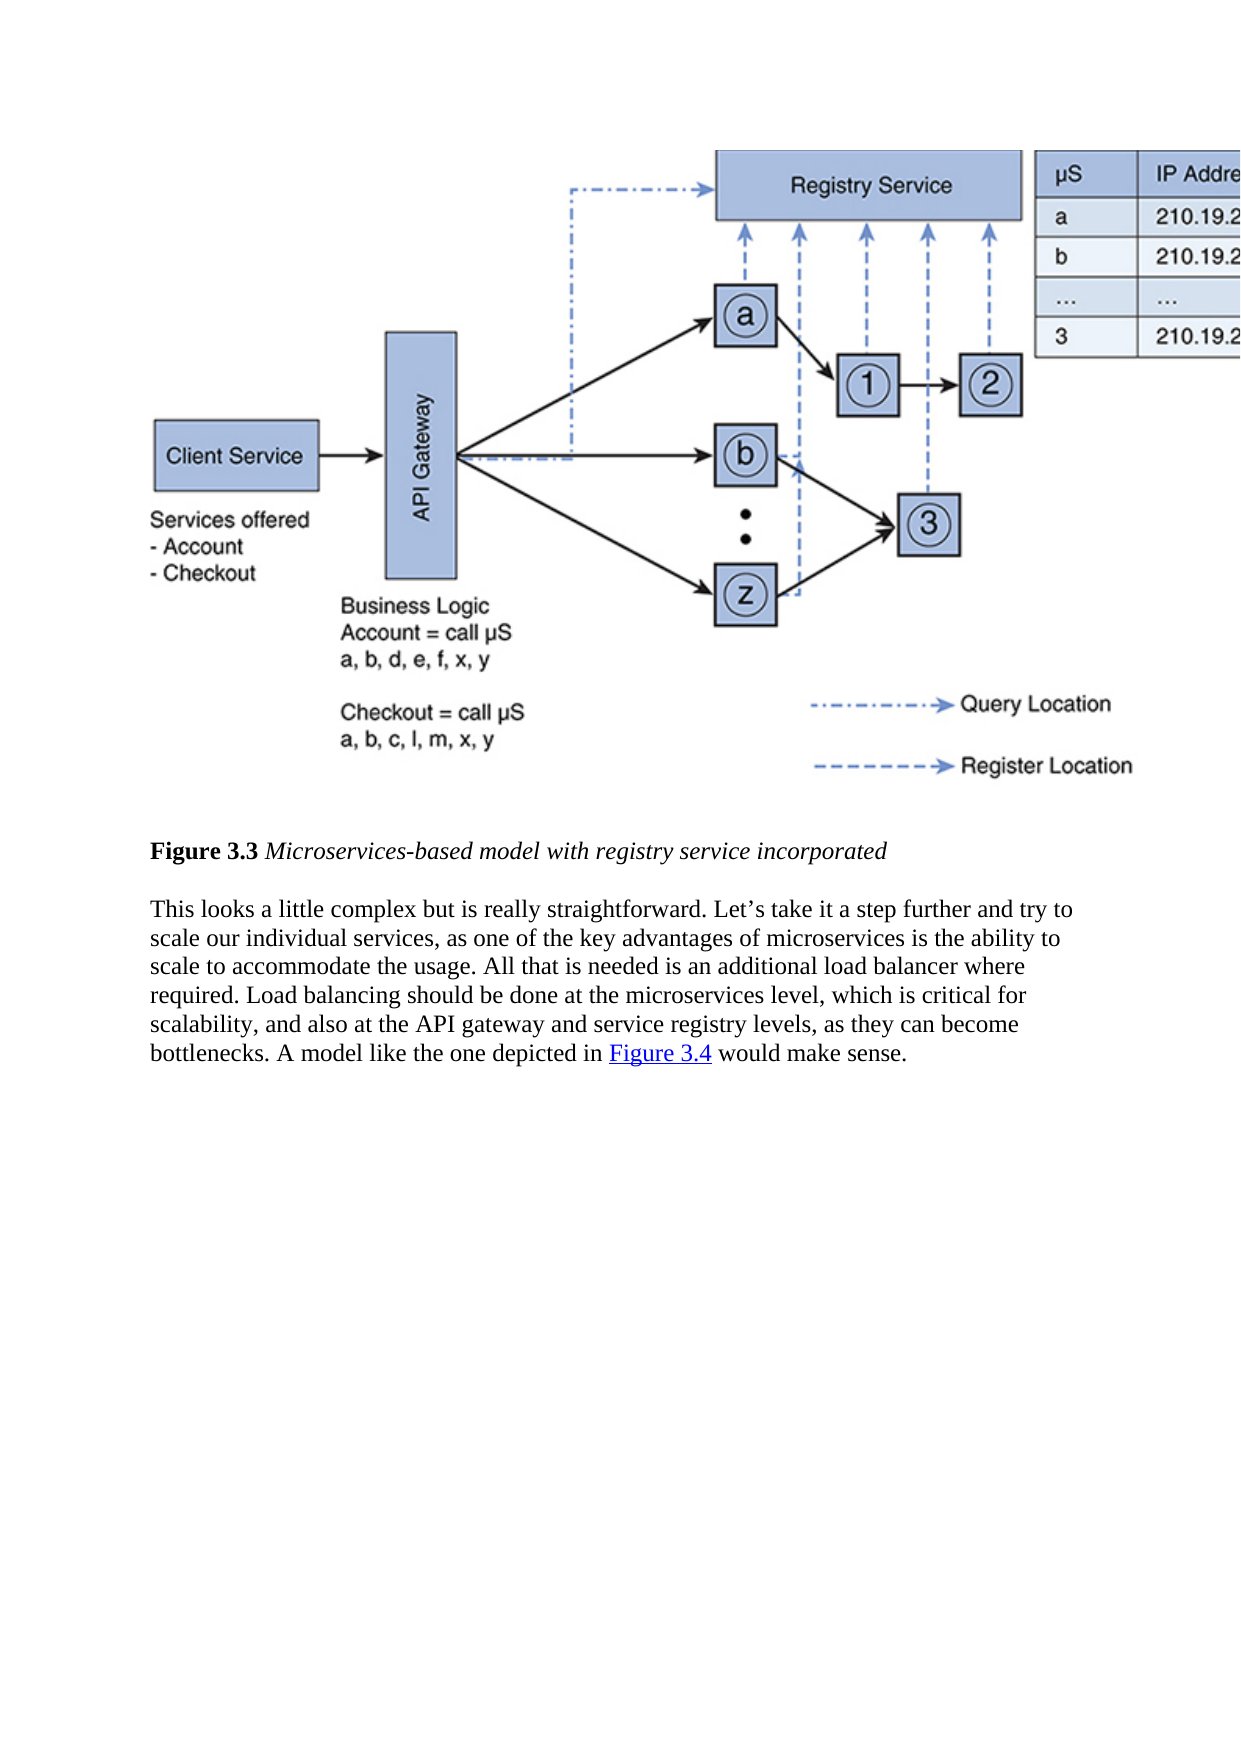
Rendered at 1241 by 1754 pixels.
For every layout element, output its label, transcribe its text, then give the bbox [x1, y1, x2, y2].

picture [150, 150, 1241, 805]
text Figure 3.3 Microservices-based model with registry service incorporated [150, 836, 1090, 865]
text This looks a little complex but is really straightforward. Let’s take it a step further and try to scale our individual services, as one of the key advantages of microservices is the ability to scale to accommodate the usage. All that is needed is an additional load balancer where required. Load balancing should be done at the microservices level, which is critical for scalability, and also at the API gateway and service registry levels, as they can become bottlenecks. A model like the one depicted in Figure 3.4 would make sense. [150, 894, 1090, 1066]
